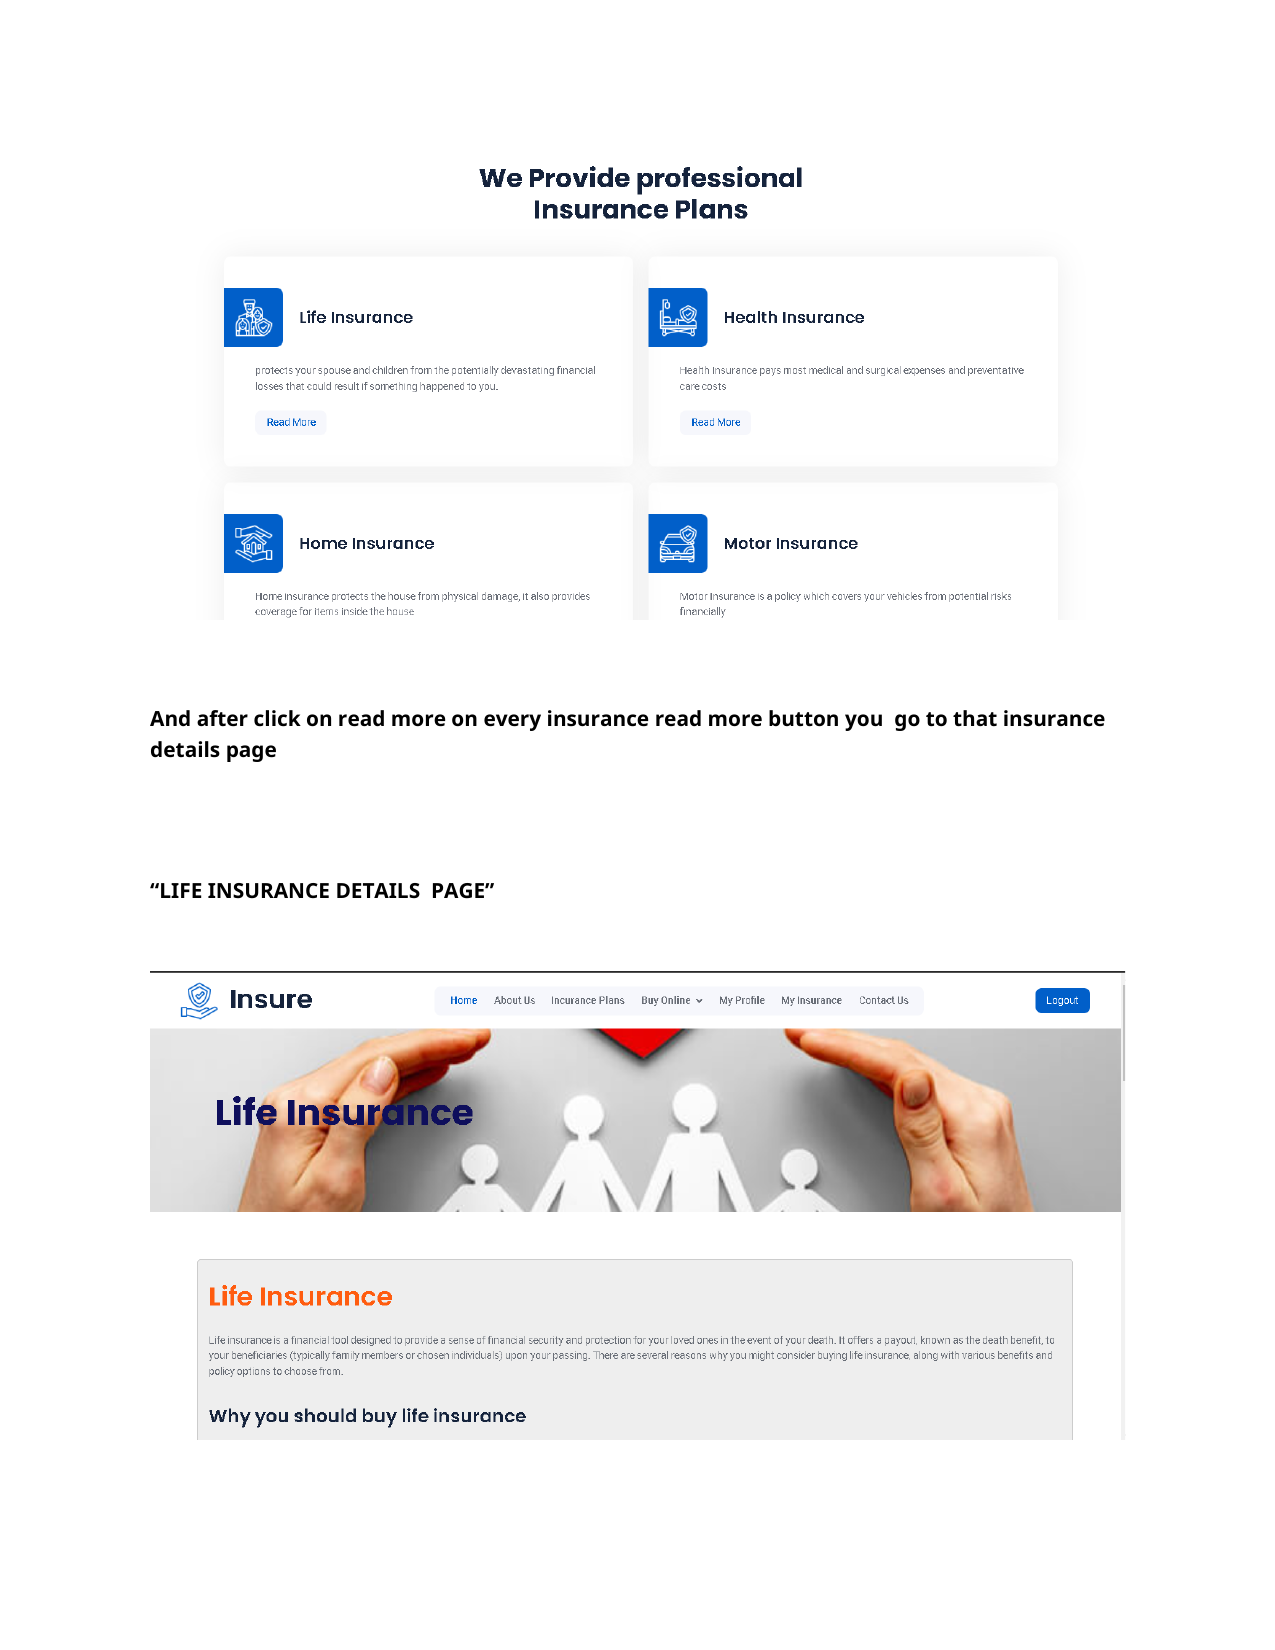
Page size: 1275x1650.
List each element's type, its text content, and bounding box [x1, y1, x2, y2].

text “LIFE INSURANCE DETAILS PAGE” [150, 877, 1125, 905]
picture [150, 971, 1125, 1440]
text And after click on read more on every insurance read more button you go to that insurance details page [150, 704, 1125, 763]
picture [150, 150, 1125, 620]
